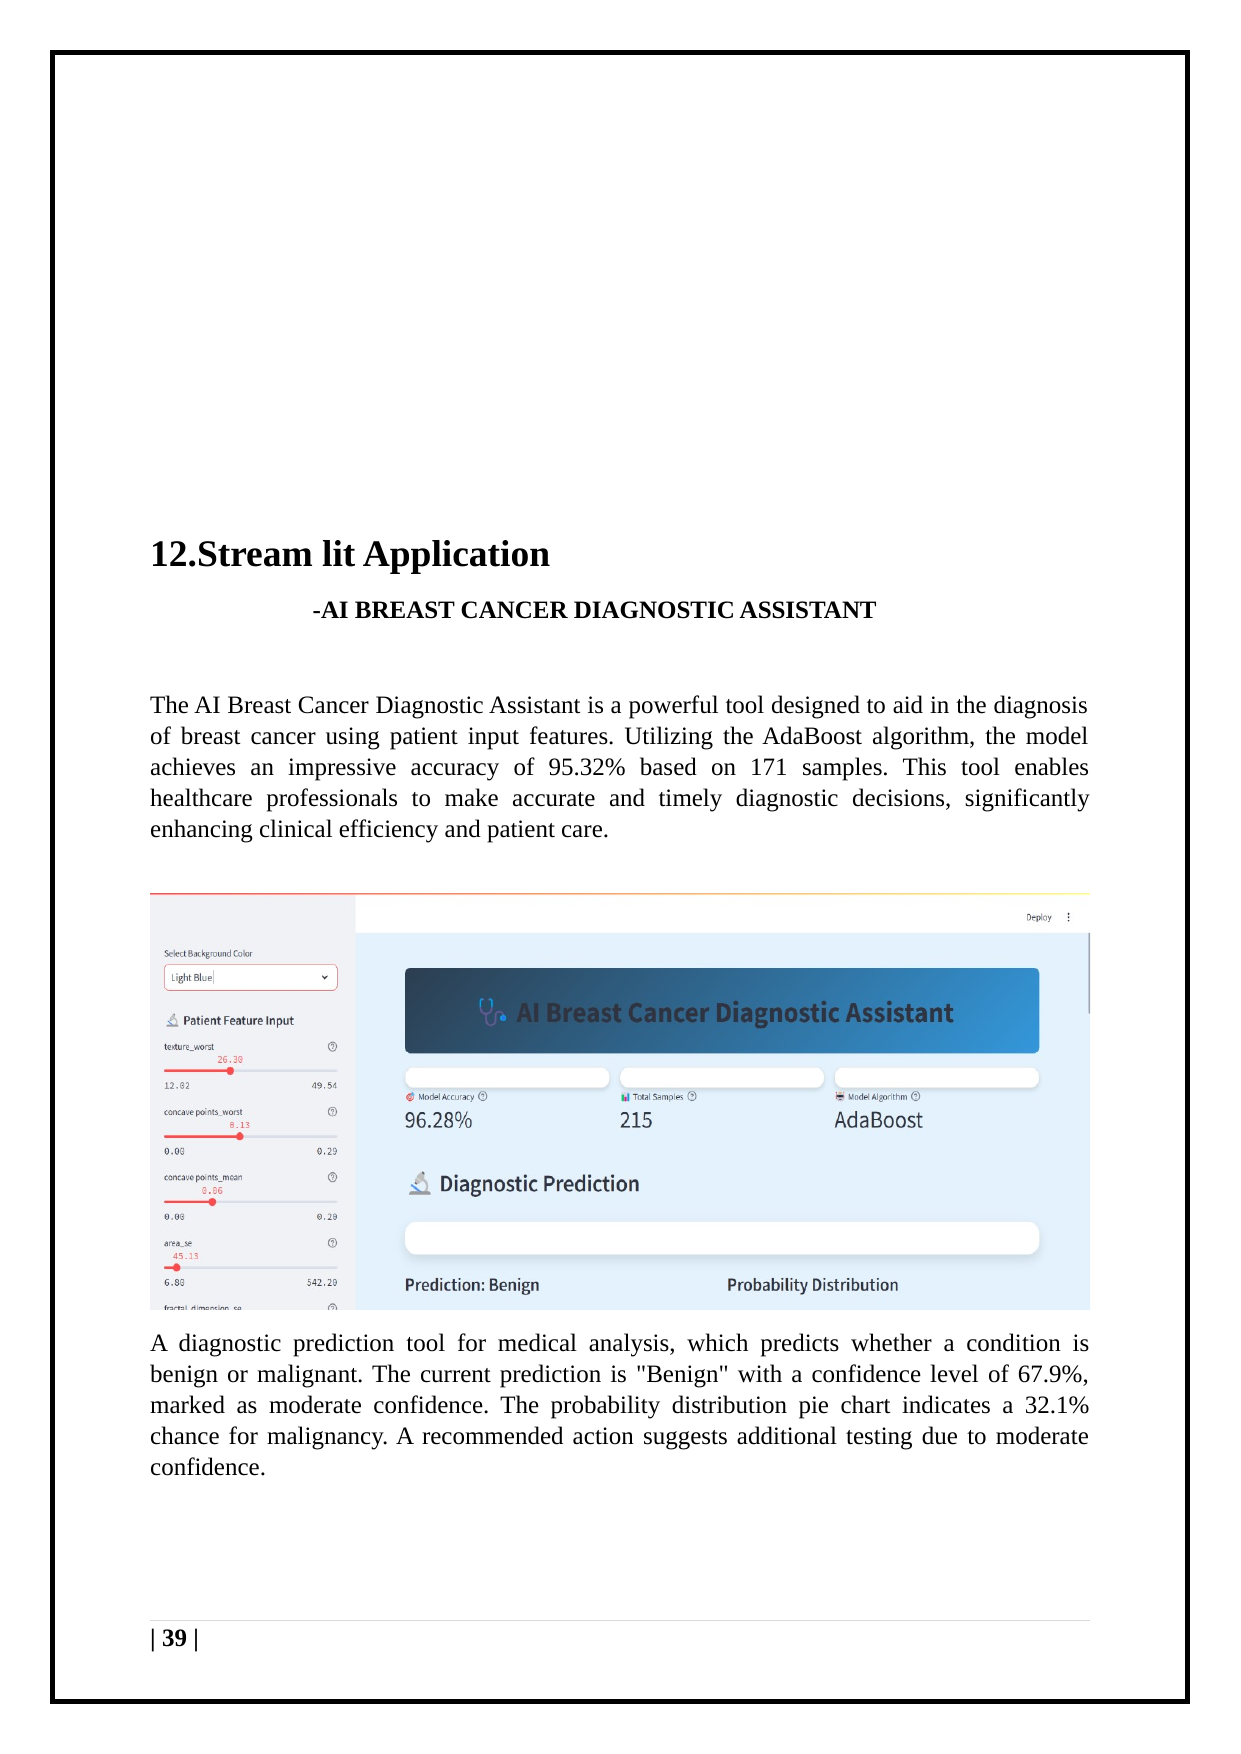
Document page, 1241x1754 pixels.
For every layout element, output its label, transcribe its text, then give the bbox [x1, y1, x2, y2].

text -AI BREAST CANCER DIAGNOSTIC ASSISTANT [150, 595, 1090, 624]
text The AI Breast Cancer Diagnostic Assistant is a powerful tool designed to aid in the diagnosis of breast cancer using patient input features. Utilizing the AdaBoost algorithm, the model achieves an impressive accuracy of 95.32% based on 171 samples. This tool enables healthcare professionals to make accurate and timely diagnostic decisions, significantly enhancing clinical efficiency and patient care. [150, 690, 1090, 843]
picture [150, 893, 1091, 1310]
text A diagnostic prediction tool for medical analysis, which predicts whether a condition is benign or malignant. The current prediction is "Benign" with a confidence level of 67.9%, marked as moderate confidence. The probability distribution pie chart indicates a 32.1% chance for malignancy. A recommended action suggests additional testing due to moderate confidence. [150, 1328, 1090, 1481]
text 12.Stream lit Application [150, 532, 1090, 575]
